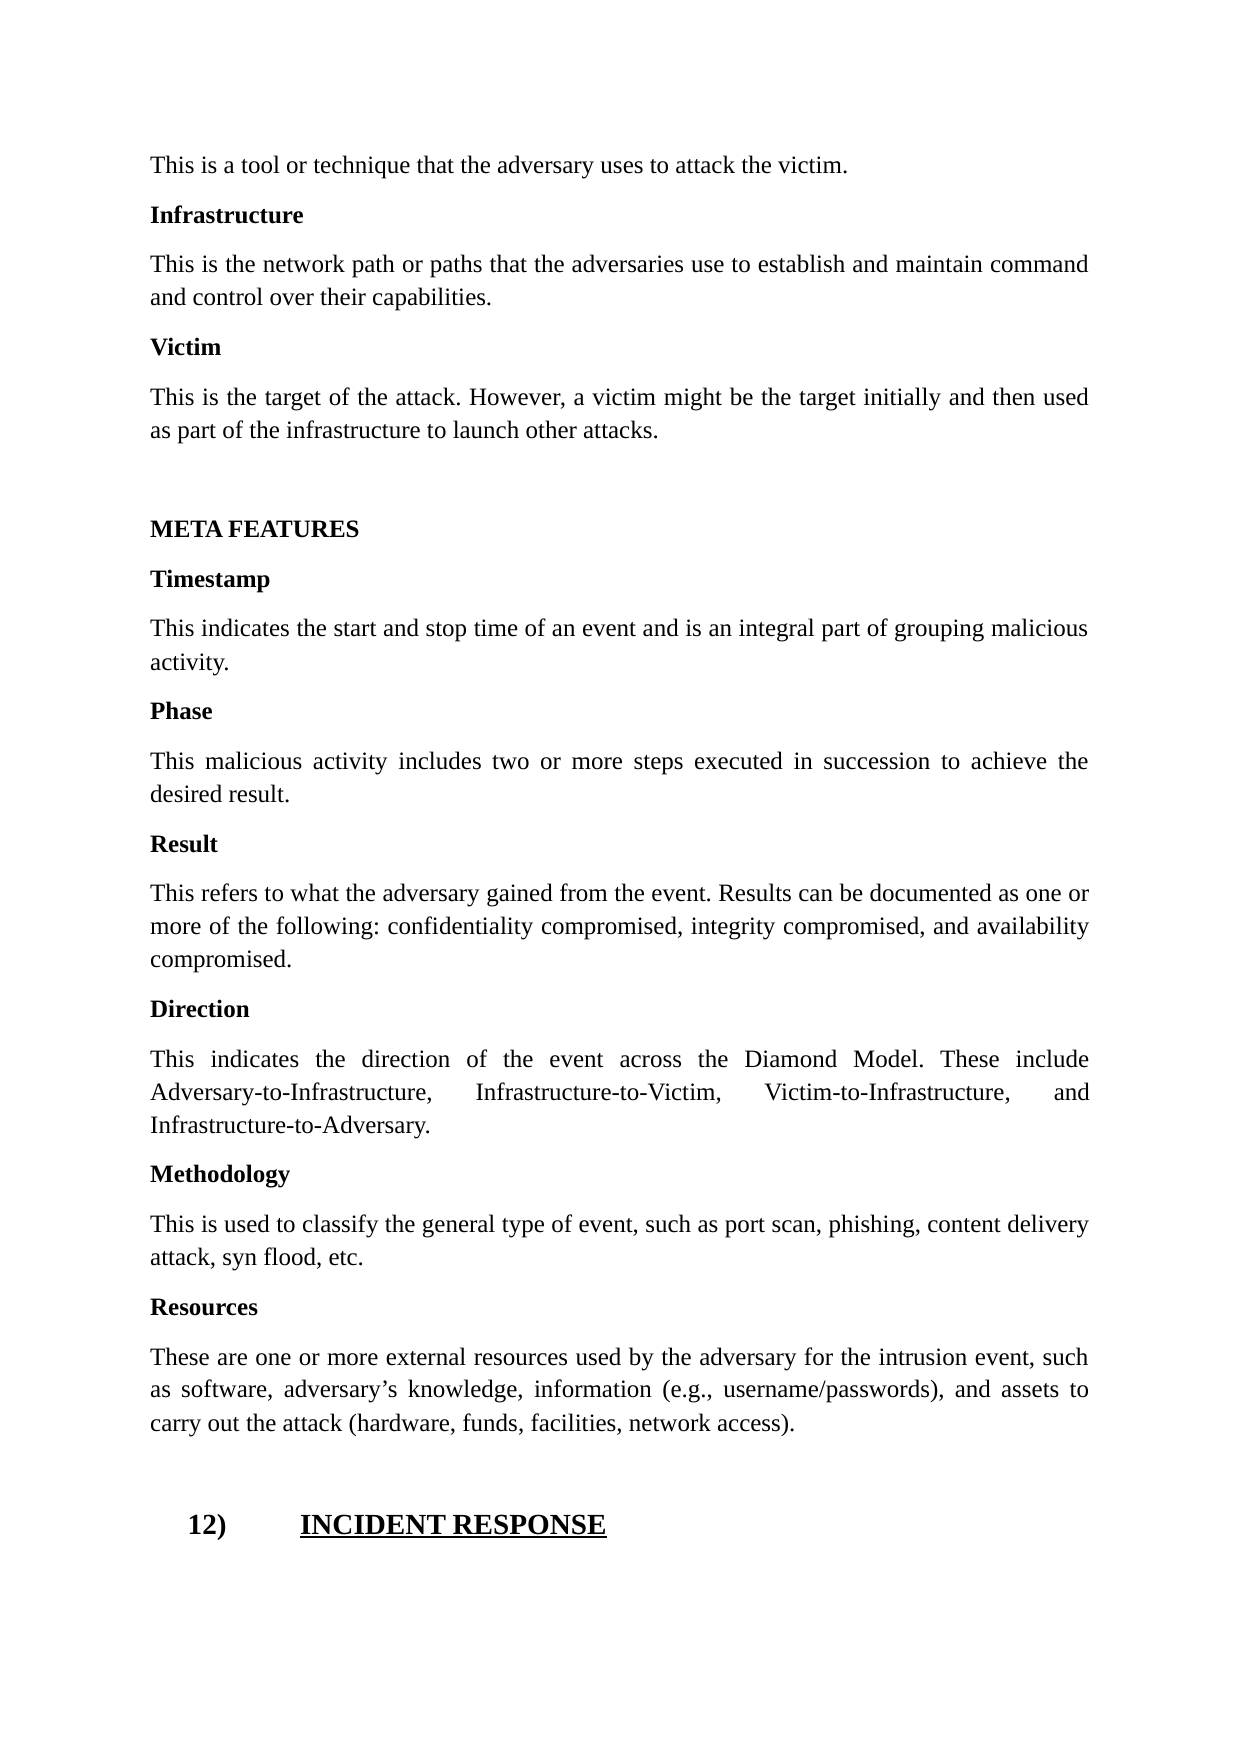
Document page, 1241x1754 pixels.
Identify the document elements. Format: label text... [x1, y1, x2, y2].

text Phase [150, 696, 1090, 725]
text Direction [150, 994, 1090, 1023]
text Resources [150, 1292, 1090, 1321]
text Result [150, 829, 1090, 857]
list INCIDENT RESPONSE [187, 1507, 1090, 1541]
text This indicates the start and stop time of an event and is an integral part of grouping malicious activity. [150, 613, 1090, 675]
text META FEATURES [150, 514, 1090, 543]
text This is used to classify the general type of event, such as port scan, phishing, content delivery attack, syn flood, etc. [150, 1209, 1090, 1271]
text This malicious activity includes two or more steps executed in succession to achieve the desired result. [150, 746, 1090, 808]
text Timestamp [150, 564, 1090, 593]
text This is a tool or technique that the adversary uses to attack the victim. [150, 150, 1090, 179]
text Victim [150, 332, 1090, 361]
text Infrastructure [150, 200, 1090, 228]
text Methodology [150, 1159, 1090, 1188]
text This is the target of the attack. However, a victim might be the target initially and then used as part of the infrastructure to launch other attacks. [150, 382, 1090, 443]
text This refers to what the adversary gained from the event. Results can be documented as one or more of the following: confidentiality compromised, integrity compromised, and availability compromised. [150, 878, 1090, 973]
text These are one or more external resources used by the adversary for the intrusion event, such as software, adversary’s knowledge, information (e.g., username/passwords), and assets to carry out the attack (hardware, funds, facilities, network access). [150, 1342, 1090, 1436]
text This is the network path or paths that the adversaries use to establish and maintain command and control over their capabilities. [150, 249, 1090, 311]
text This indicates the direction of the event across the Diamond Model. These include Adversary-to-Infrastructure, Infrastructure-to-Victim, Victim-to-Infrastructure, and Infrastructure-to-Adversary. [150, 1044, 1090, 1138]
